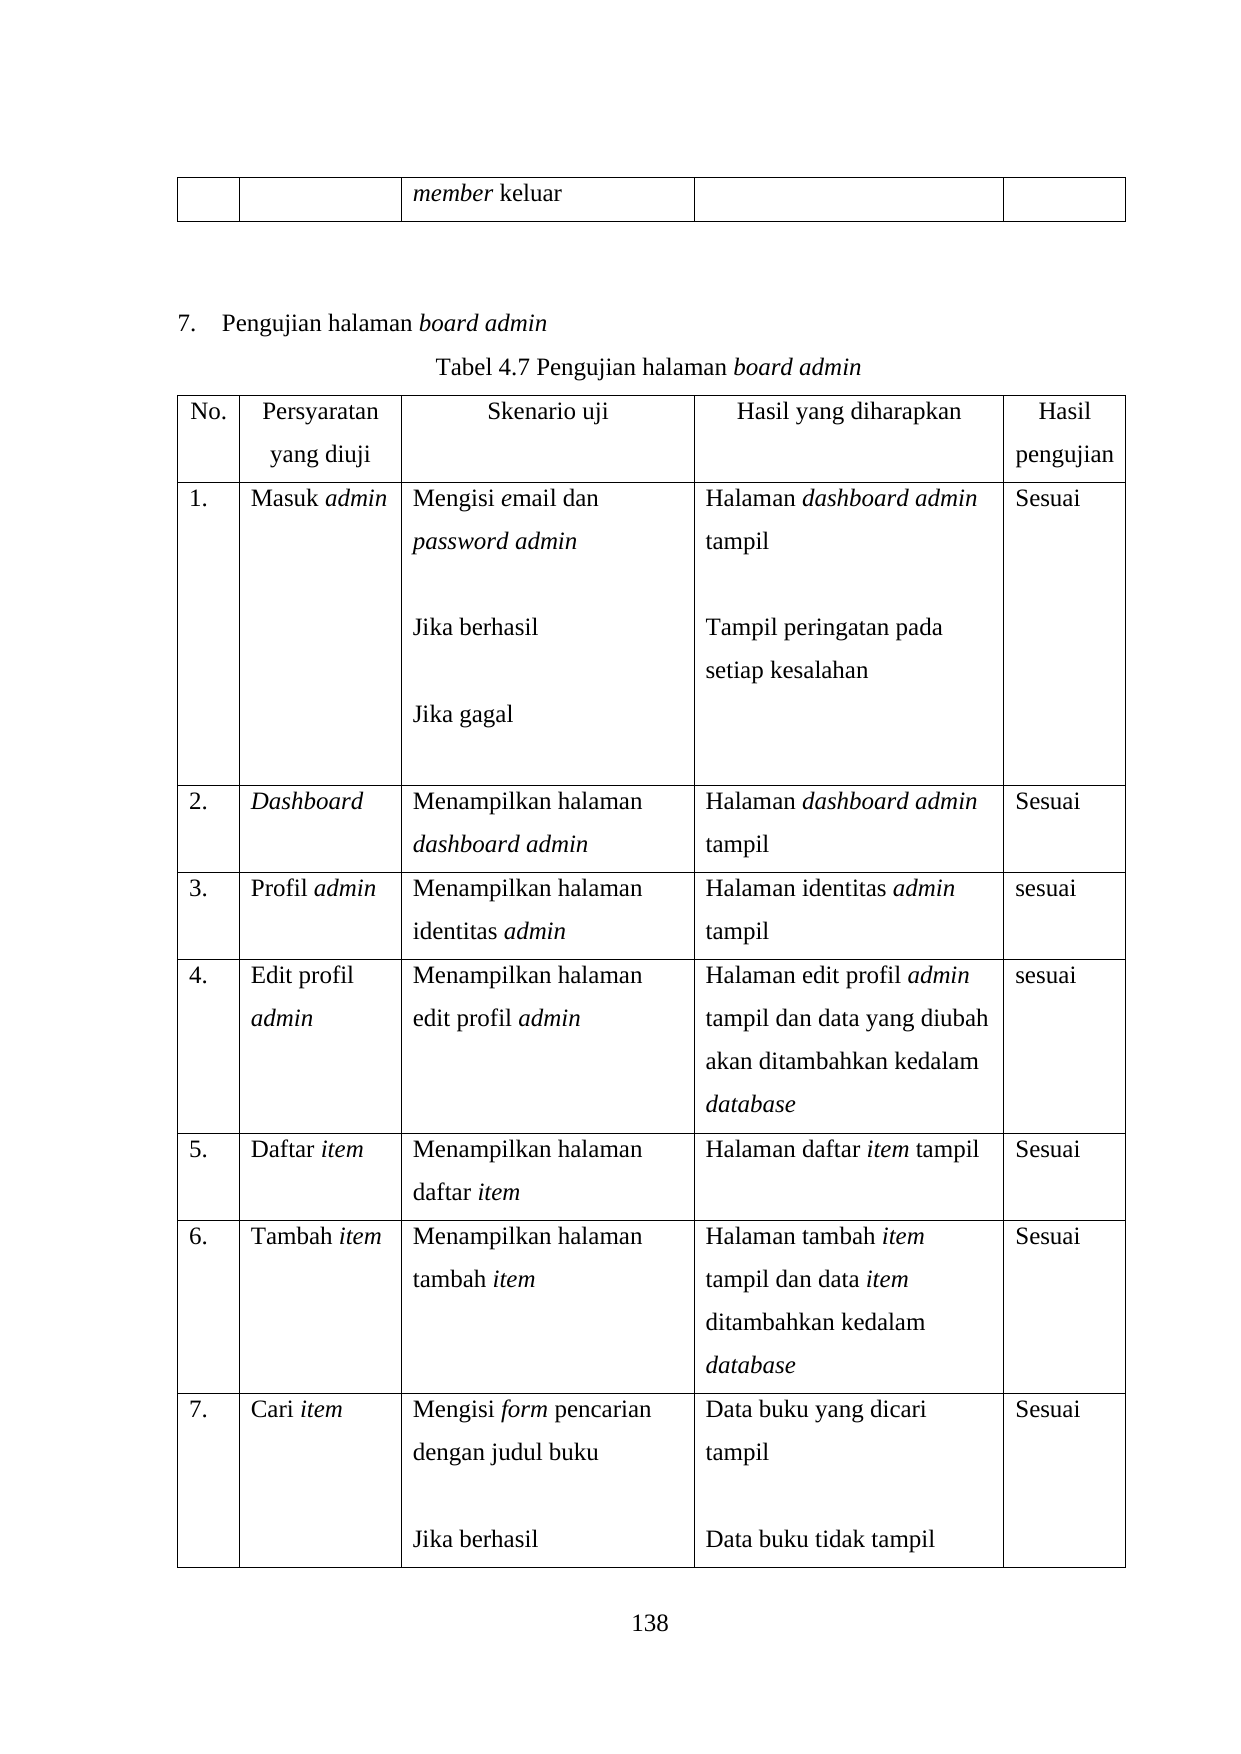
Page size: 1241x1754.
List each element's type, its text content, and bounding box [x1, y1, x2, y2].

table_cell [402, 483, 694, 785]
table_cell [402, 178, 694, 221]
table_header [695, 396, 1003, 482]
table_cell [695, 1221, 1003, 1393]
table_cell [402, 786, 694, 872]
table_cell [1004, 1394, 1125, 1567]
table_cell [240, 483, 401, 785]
list Pengujian halaman board admin [177, 308, 1122, 337]
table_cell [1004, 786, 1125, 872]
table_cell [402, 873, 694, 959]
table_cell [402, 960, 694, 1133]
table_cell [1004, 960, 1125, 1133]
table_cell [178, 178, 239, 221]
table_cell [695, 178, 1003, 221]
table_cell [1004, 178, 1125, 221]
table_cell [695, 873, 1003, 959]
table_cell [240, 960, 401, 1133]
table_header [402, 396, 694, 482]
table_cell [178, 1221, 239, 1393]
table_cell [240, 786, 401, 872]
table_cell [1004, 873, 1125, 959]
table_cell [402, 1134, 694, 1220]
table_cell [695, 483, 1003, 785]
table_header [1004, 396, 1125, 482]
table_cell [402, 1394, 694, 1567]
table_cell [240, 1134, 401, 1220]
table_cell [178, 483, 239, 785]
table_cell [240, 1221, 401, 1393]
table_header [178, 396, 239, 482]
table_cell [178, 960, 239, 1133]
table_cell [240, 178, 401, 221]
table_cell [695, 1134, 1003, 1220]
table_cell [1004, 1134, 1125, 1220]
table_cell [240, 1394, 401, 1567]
text Tabel 4.7 Pengujian halaman board admin [177, 352, 1122, 380]
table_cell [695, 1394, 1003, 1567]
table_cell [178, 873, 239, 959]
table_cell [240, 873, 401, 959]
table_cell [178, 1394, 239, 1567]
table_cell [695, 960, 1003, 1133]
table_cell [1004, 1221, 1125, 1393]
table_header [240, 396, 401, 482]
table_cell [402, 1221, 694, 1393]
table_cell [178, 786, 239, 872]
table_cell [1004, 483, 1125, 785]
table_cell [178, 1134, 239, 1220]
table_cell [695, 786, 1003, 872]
